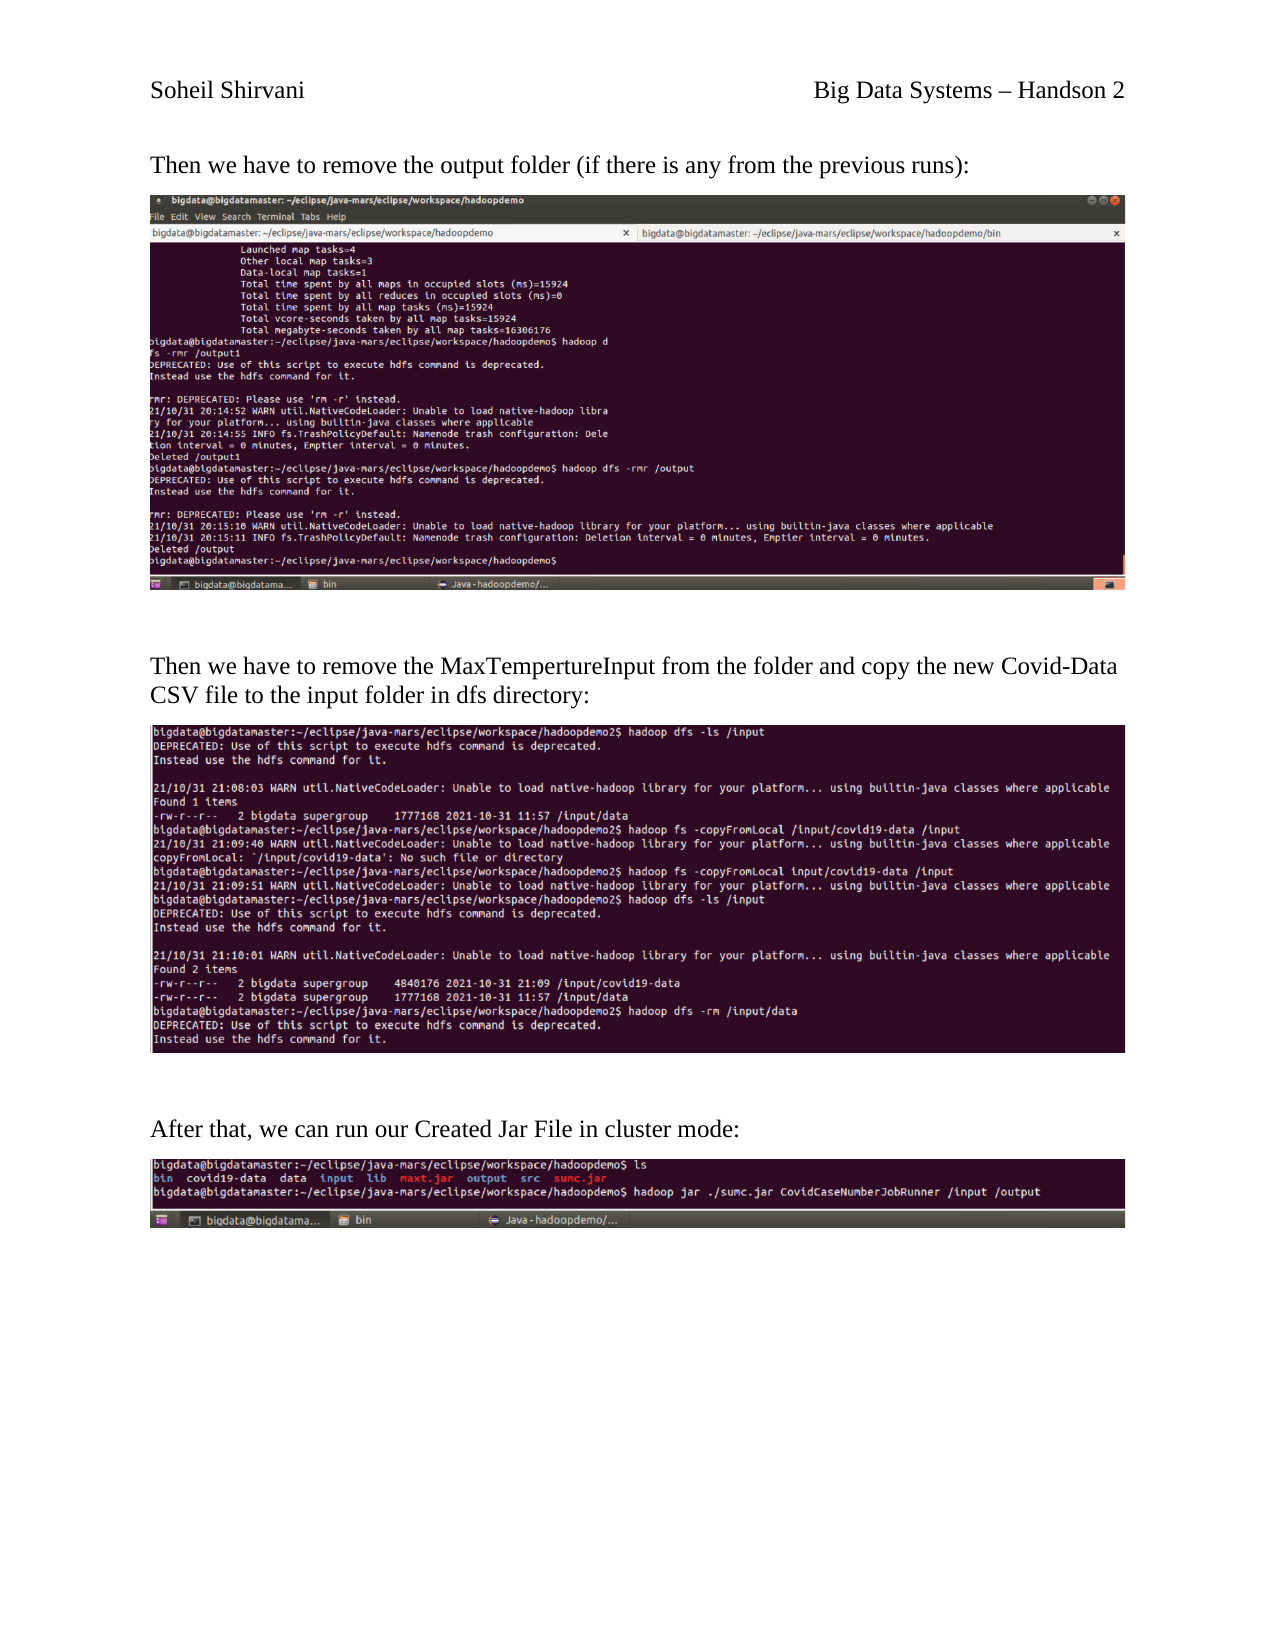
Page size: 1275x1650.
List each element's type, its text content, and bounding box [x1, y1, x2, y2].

picture [150, 725, 1125, 1053]
picture [150, 195, 1125, 590]
text Then we have to remove the MaxTempertureInput from the folder and copy the new Covid-Data CSV file to the input folder in dfs directory: [150, 651, 1125, 709]
picture [150, 1159, 1125, 1228]
text After that, we can run our Created Jar File in cluster mode: [150, 1114, 1125, 1143]
text Then we have to remove the output folder (if there is any from the previous runs): [150, 150, 1125, 179]
